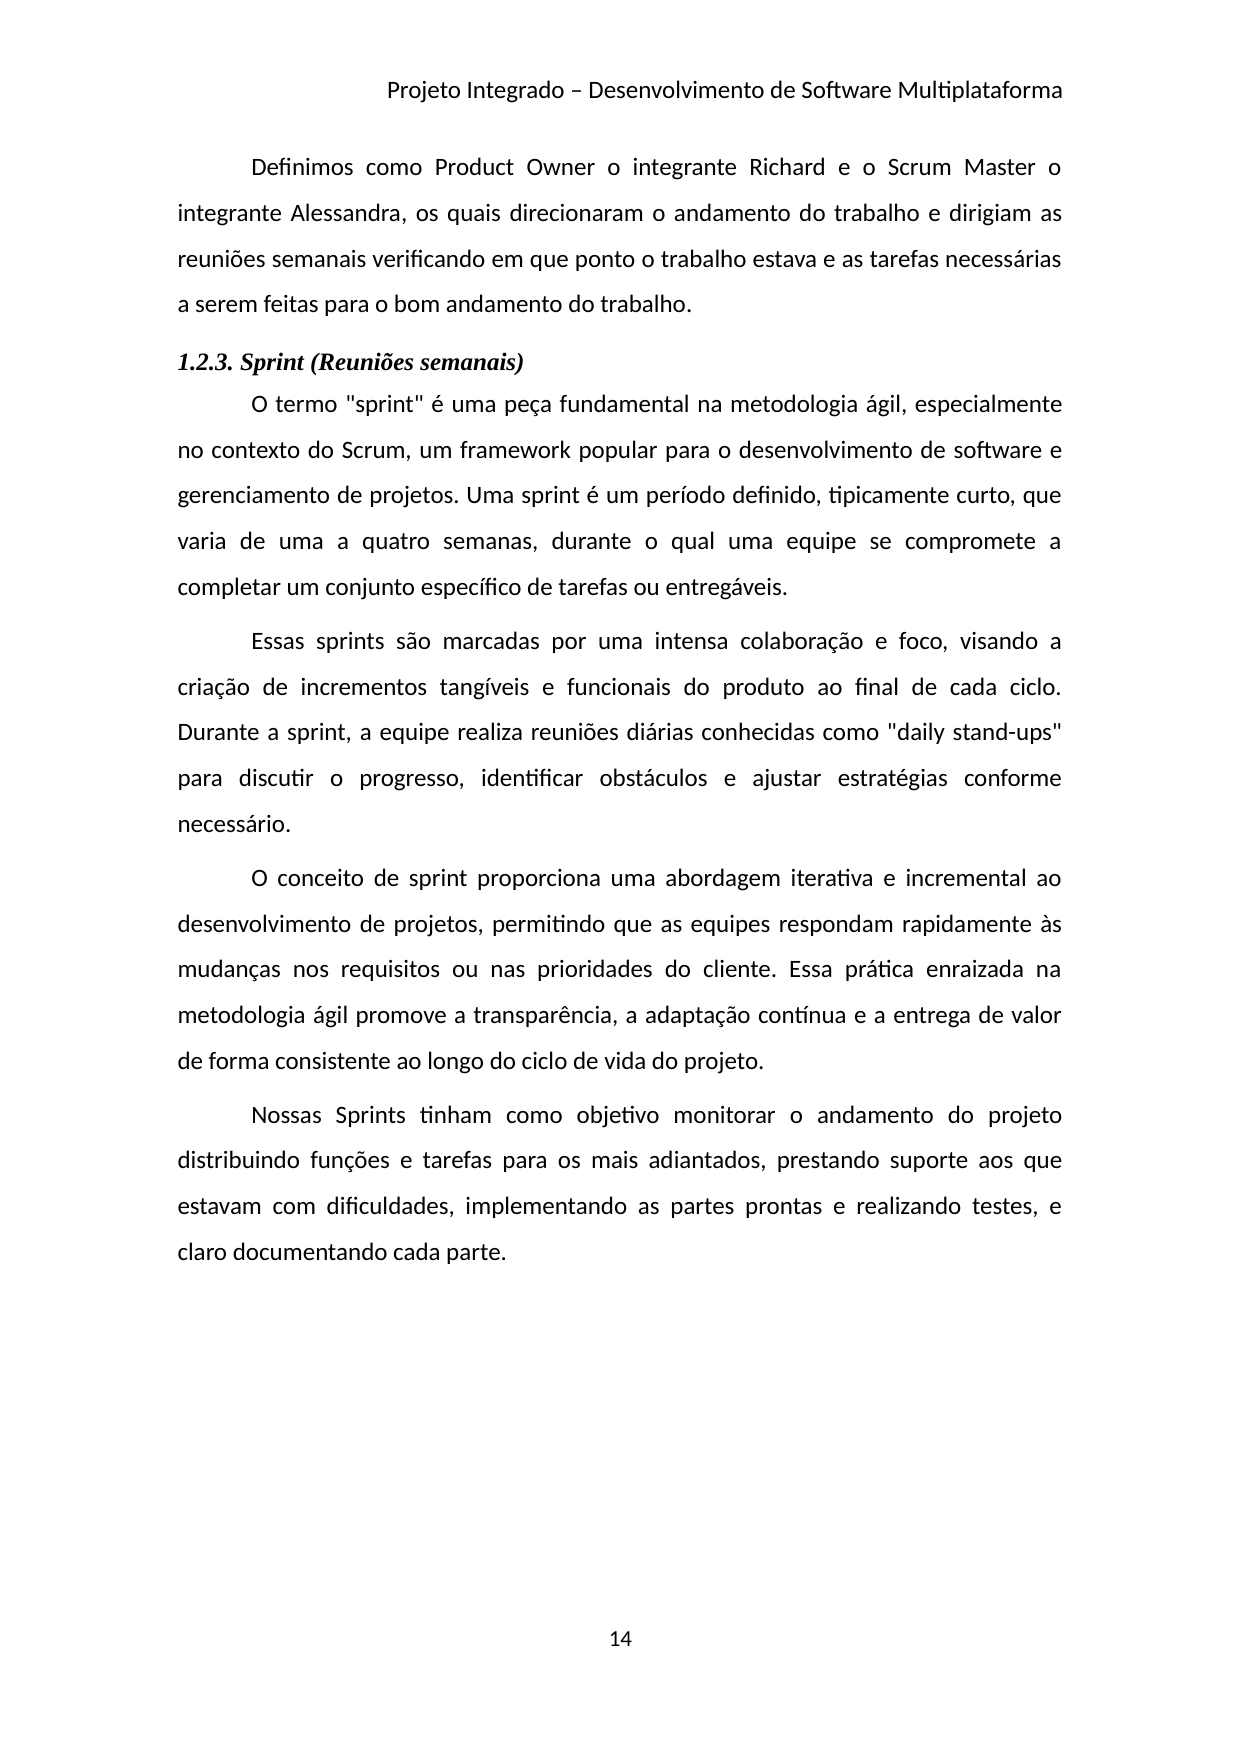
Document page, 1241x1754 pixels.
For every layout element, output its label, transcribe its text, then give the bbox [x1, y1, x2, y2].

text Definimos como Product Owner o integrante Richard e o Scrum Master o integrante Alessandra, os quais direcionaram o andamento do trabalho e dirigiam as reuniões semanais verificando em que ponto o trabalho estava e as tarefas necessárias a serem feitas para o bom andamento do trabalho. [177, 151, 1063, 319]
text Essas sprints são marcadas por uma intensa colaboração e foco, visando a criação de incrementos tangíveis e funcionais do produto ao final de cada ciclo. Durante a sprint, a equipe realiza reuniões diárias conhecidas como "daily stand-ups" para discutir o progresso, identificar obstáculos e ajustar estratégias conforme necessário. [177, 625, 1063, 838]
text O termo "sprint" é uma peça fundamental na metodologia ágil, especialmente no contexto do Scrum, um framework popular para o desenvolvimento de software e gerenciamento de projetos. Uma sprint é um período definido, tipicamente curto, que varia de uma a quatro semanas, durante o qual uma equipe se compromete a completar um conjunto específico de tarefas ou entregáveis. [177, 388, 1063, 601]
text Nossas Sprints tinham como objetivo monitorar o andamento do projeto distribuindo funções e tarefas para os mais adiantados, prestando suporte aos que estavam com dificuldades, implementando as partes prontas e realizando testes, e claro documentando cada parte. [177, 1099, 1063, 1267]
subtitle 1.2.3. Sprint (Reuniões semanais) [177, 347, 1063, 376]
text O conceito de sprint proporciona uma abordagem iterativa e incremental ao desenvolvimento de projetos, permitindo que as equipes respondam rapidamente às mudanças nos requisitos ou nas prioridades do cliente. Essa prática enraizada na metodologia ágil promove a transparência, a adaptação contínua e a entrega de valor de forma consistente ao longo do ciclo de vida do projeto. [177, 862, 1063, 1075]
